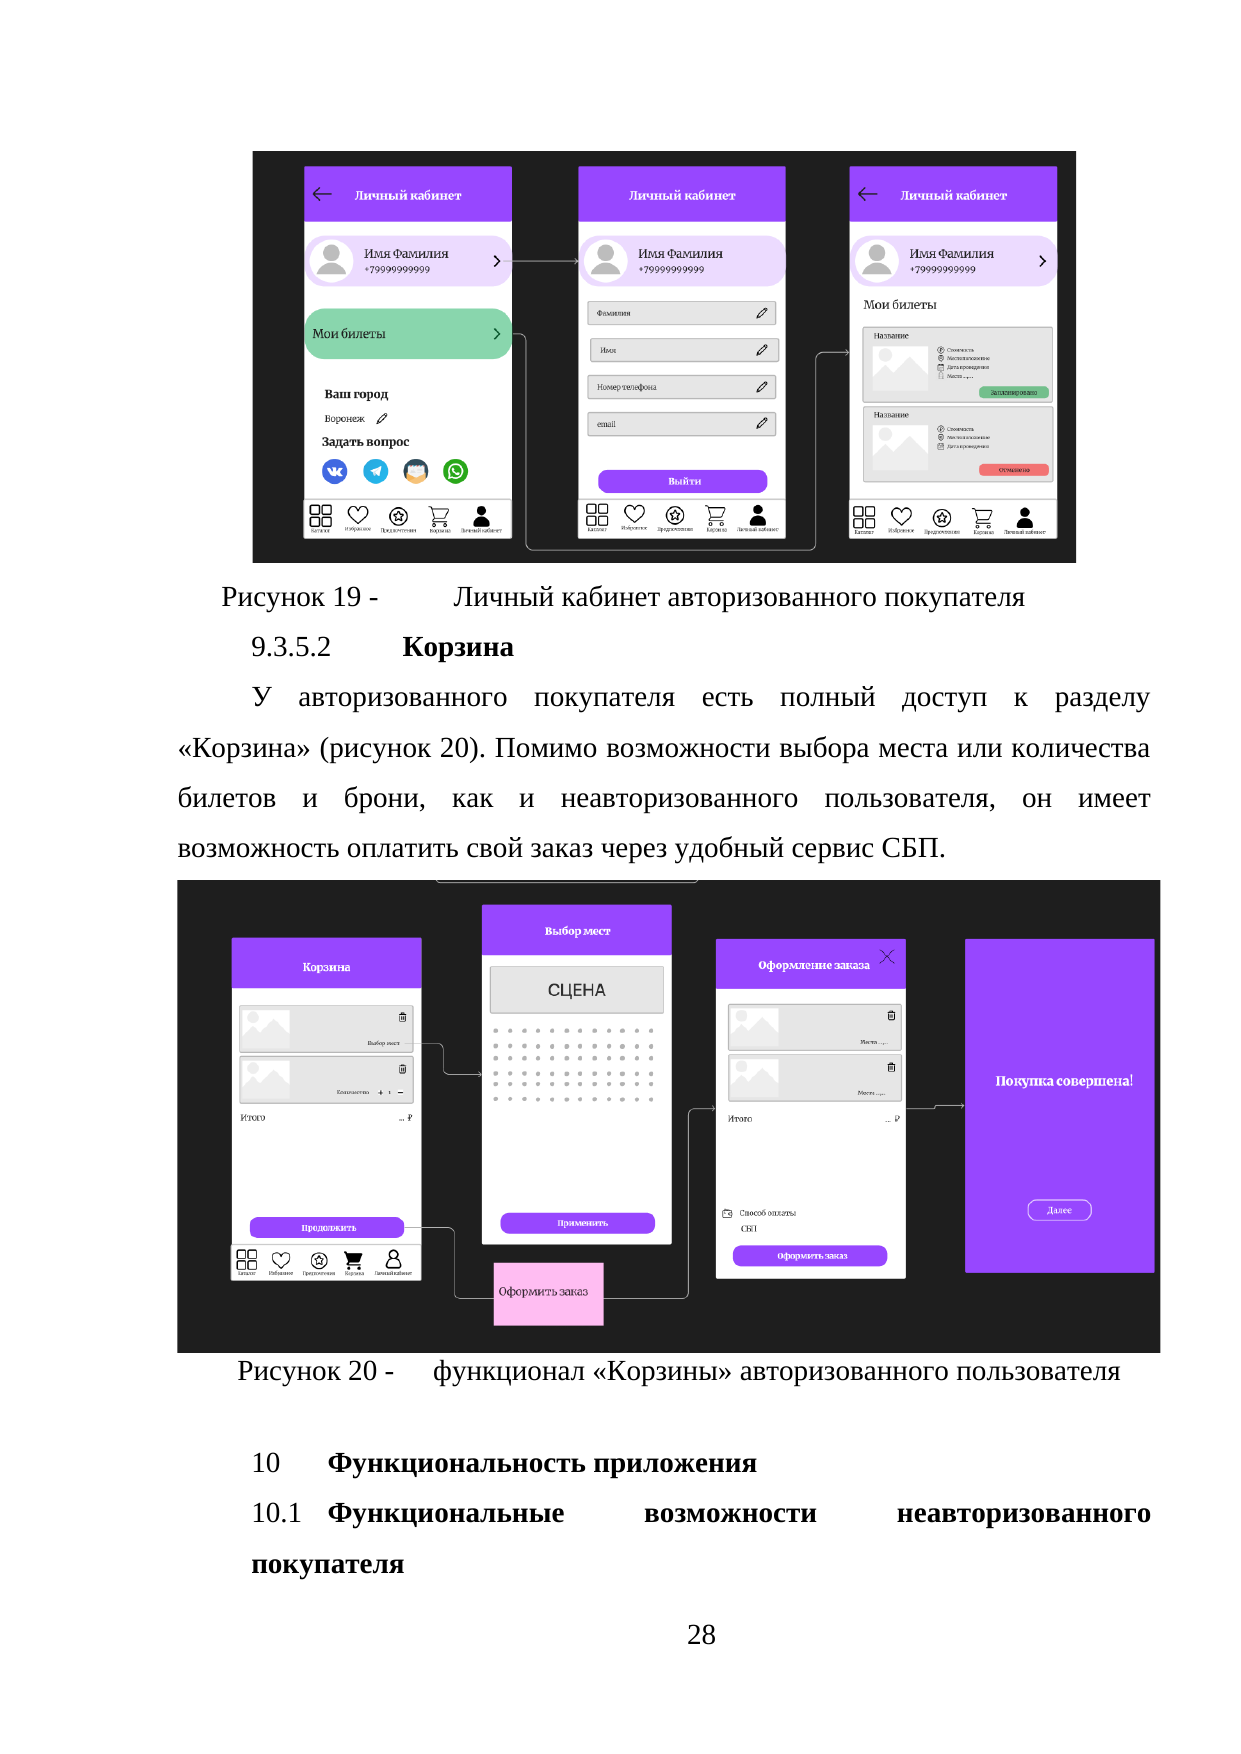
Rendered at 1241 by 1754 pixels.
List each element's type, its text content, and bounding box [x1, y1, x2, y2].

picture [252, 151, 1077, 563]
picture [177, 880, 1161, 1353]
subtitle Функциональные возможности неавторизованного покупателя [251, 1495, 1152, 1579]
subtitle Функциональность приложения [177, 1445, 1152, 1479]
text У авторизованного покупателя есть полный доступ к разделу «Корзина» (рисунок 20). Помимо возможности выбора места или количества билетов и брони, как и неавторизованного пользователя, он имеет возможность оплатить свой заказ через удобный сервис СБП. [177, 679, 1152, 864]
list функционал «Корзины» авторизованного пользователя [288, 1353, 1152, 1387]
list Личный кабинет авторизованного покупателя [177, 579, 1152, 612]
subtitle Корзина [177, 629, 1152, 663]
